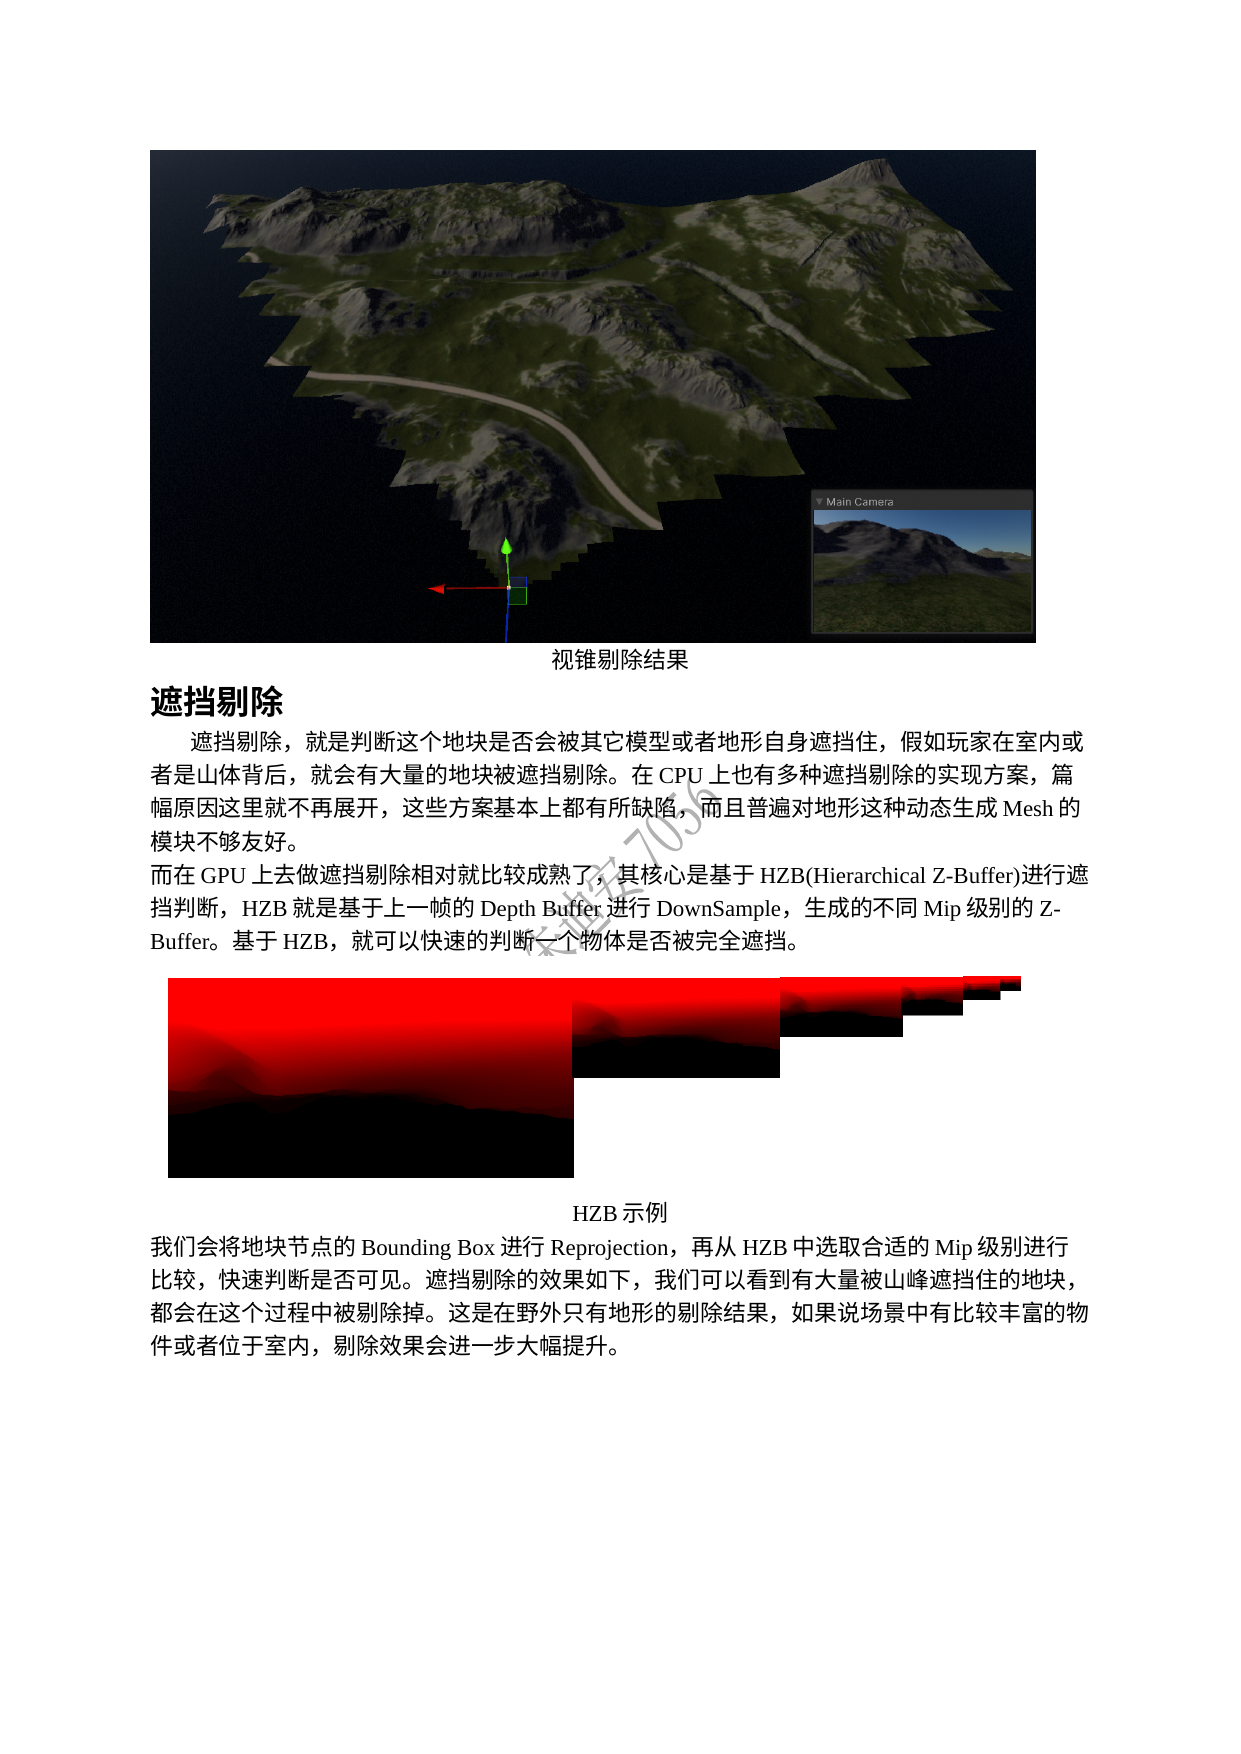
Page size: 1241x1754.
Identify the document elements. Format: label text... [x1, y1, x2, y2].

picture [150, 956, 1036, 1196]
text HZB示例 [150, 1195, 1090, 1228]
text 而在GPU上去做遮挡剔除相对就比较成熟了，其核心是基于HZB(Hierarchical Z-Buffer)进行遮挡判断，HZB就是基于上一帧的Depth Buffer进行DownSample，生成的不同Mip级别的Z-Buffer。基于HZB，就可以快速的判断一个物体是否被完全遮挡。 [150, 857, 1090, 956]
text 我们会将地块节点的Bounding Box进行Reprojection，再从HZB中选取合适的Mip级别进行比较，快速判断是否可见。遮挡剔除的效果如下，我们可以看到有大量被山峰遮挡住的地块，都会在这个过程中被剔除掉。这是在野外只有地形的剔除结果，如果说场景中有比较丰富的物件或者位于室内，剔除效果会进一步大幅提升。 [150, 1228, 1090, 1361]
text 遮挡剔除，就是判断这个地块是否会被其它模型或者地形自身遮挡住，假如玩家在室内或者是山体背后，就会有大量的地块被遮挡剔除。在CPU上也有多种遮挡剔除的实现方案，篇幅原因这里就不再展开，这些方案基本上都有所缺陷，而且普遍对地形这种动态生成Mesh的模块不够友好。 [150, 724, 1090, 857]
picture [150, 150, 1036, 643]
text 视锥剔除结果 [150, 642, 1090, 675]
